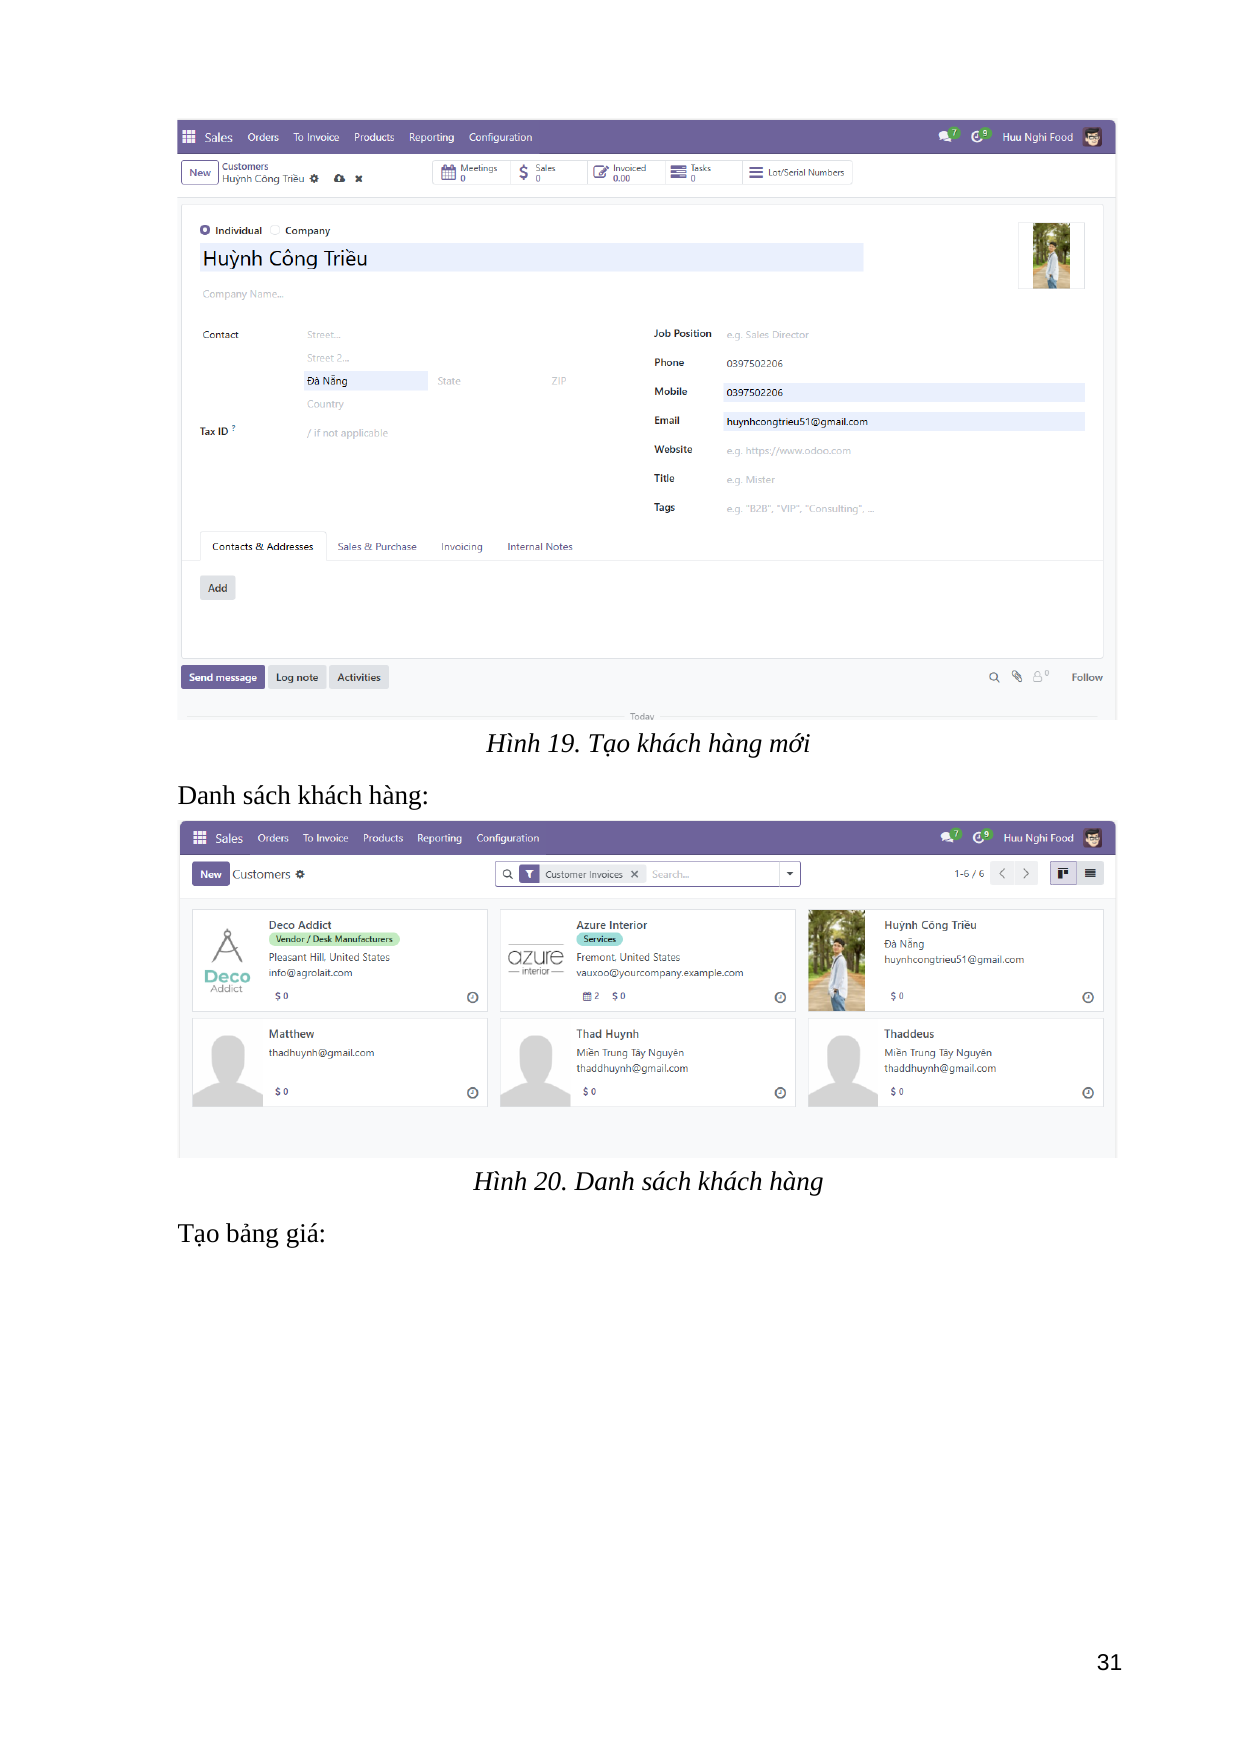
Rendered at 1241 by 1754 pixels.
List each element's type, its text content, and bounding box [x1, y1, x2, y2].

text Tạo bảng giá: [177, 1217, 1122, 1248]
picture [177, 820, 1118, 1158]
picture [177, 118, 1118, 720]
text Hình 19. Tạo khách hàng mới [177, 727, 1122, 759]
text Hình 20. Danh sách khách hàng [177, 1165, 1122, 1196]
text Danh sách khách hàng: [177, 779, 1122, 811]
